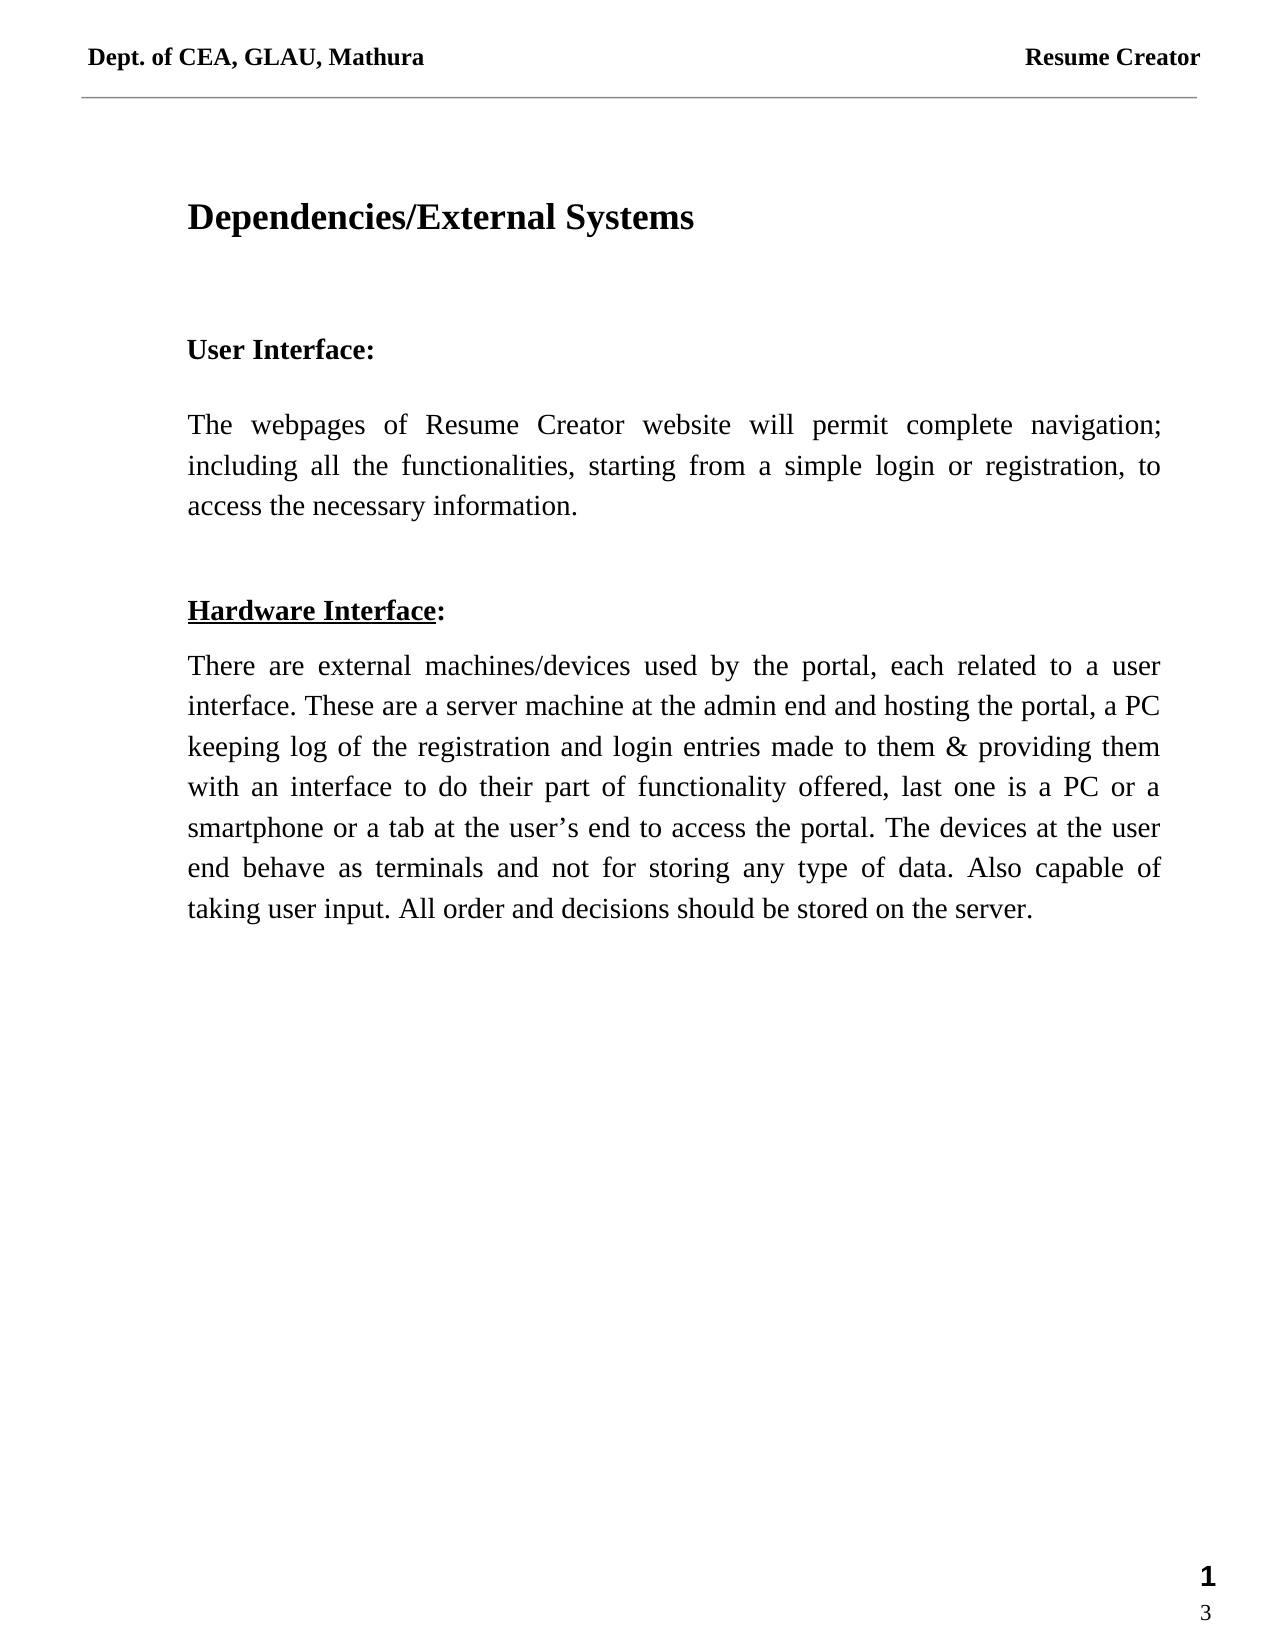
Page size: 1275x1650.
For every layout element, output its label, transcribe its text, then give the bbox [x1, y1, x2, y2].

text The webpages of Resume Creator website will permit complete navigation; including all the functionalities, starting from a simple login or registration, to access the necessary information. [187, 407, 1162, 522]
text Dependencies/External Systems [187, 195, 1264, 238]
subtitle User Interface: [186, 332, 1264, 366]
text There are external machines/devices used by the portal, each related to a user interface. These are a server machine at the admin end and hosting the portal, a PC keeping log of the registration and login entries made to them & providing them with an interface to do their part of functionality offered, last one is a PC or a smartphone or a tab at the user’s end to access the portal. The devices at the user end behave as terminals and not for storing any type of data. Also capable of taking user input. All order and decisions should be stored on the server. [187, 648, 1162, 924]
subtitle Hardware Interface: [187, 593, 1264, 627]
